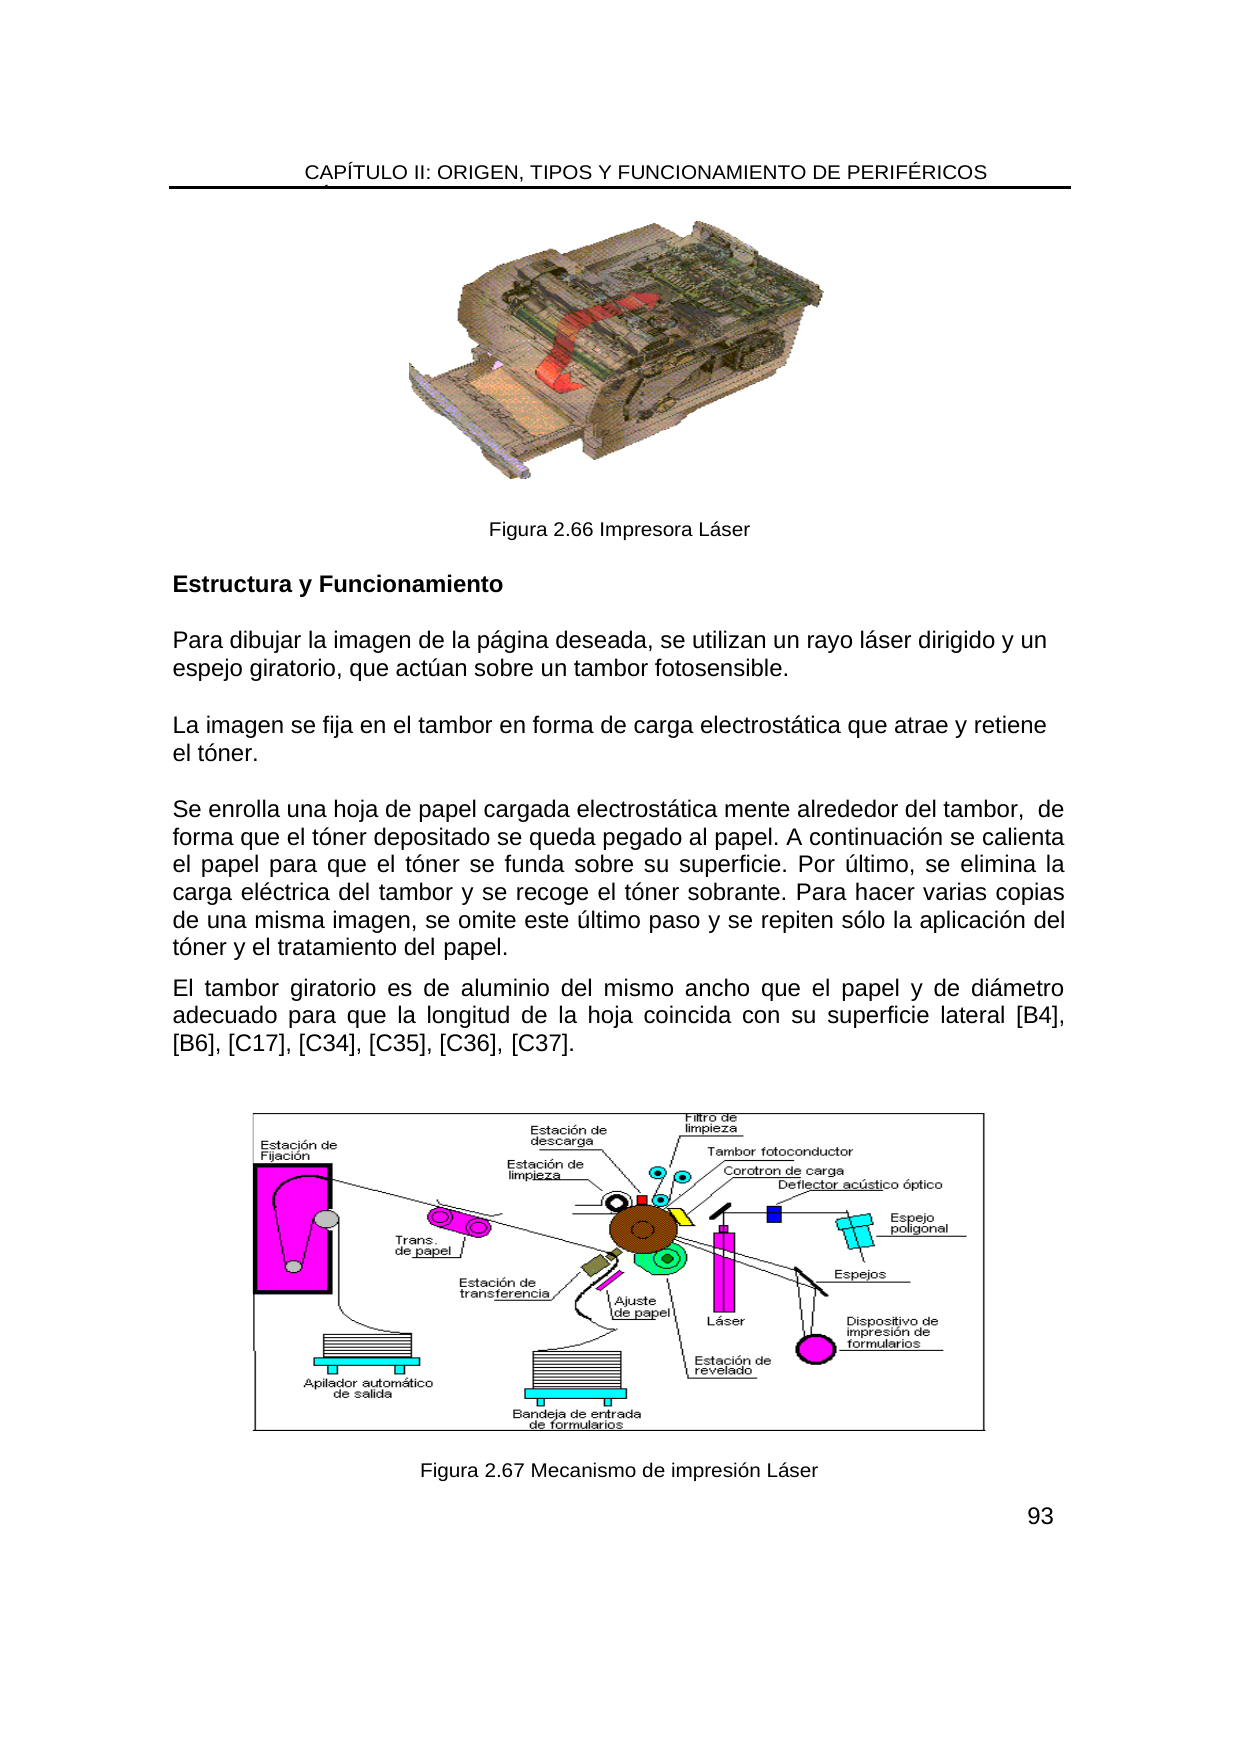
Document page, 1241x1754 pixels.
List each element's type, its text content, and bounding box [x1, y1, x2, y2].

picture [409, 221, 824, 479]
text Figura 2.67 Mecanismo de impresión Láser [137, 1459, 1101, 1482]
text La imagen se fija en el tambor en forma de carga electrostática que atrae y retiene el tóner. [172, 711, 1057, 766]
text El tambor giratorio es de aluminio del mismo ancho que el papel y de diámetro adecuado para que la longitud de la hoja coincida con su superficie lateral [B4], [B6], [C17], [C34], [C35], [C36], [C37]. [172, 974, 1066, 1057]
text Se enrolla una hoja de papel cargada electrostática mente alrededor del tambor, de forma que el tóner depositado se queda pegado al papel. A continuación se calienta el papel para que el tóner se funda sobre su superficie. Por último, se elimina la carga eléctrica del tambor y se recoge el tóner sobrante. Para hacer varias copias de una misma imagen, se omite este último paso y se repiten sólo la aplicación del tóner y el tratamiento del papel. [172, 795, 1067, 961]
text Figura 2.66 Impresora Láser [137, 518, 1101, 541]
text Para dibujar la imagen de la página deseada, se utilizan un rayo láser dirigido y un espejo giratorio, que actúan sobre un tambor fotosensible. [172, 626, 1057, 682]
picture [252, 1113, 986, 1431]
subtitle Estructura y Funcionamiento [172, 570, 1123, 597]
